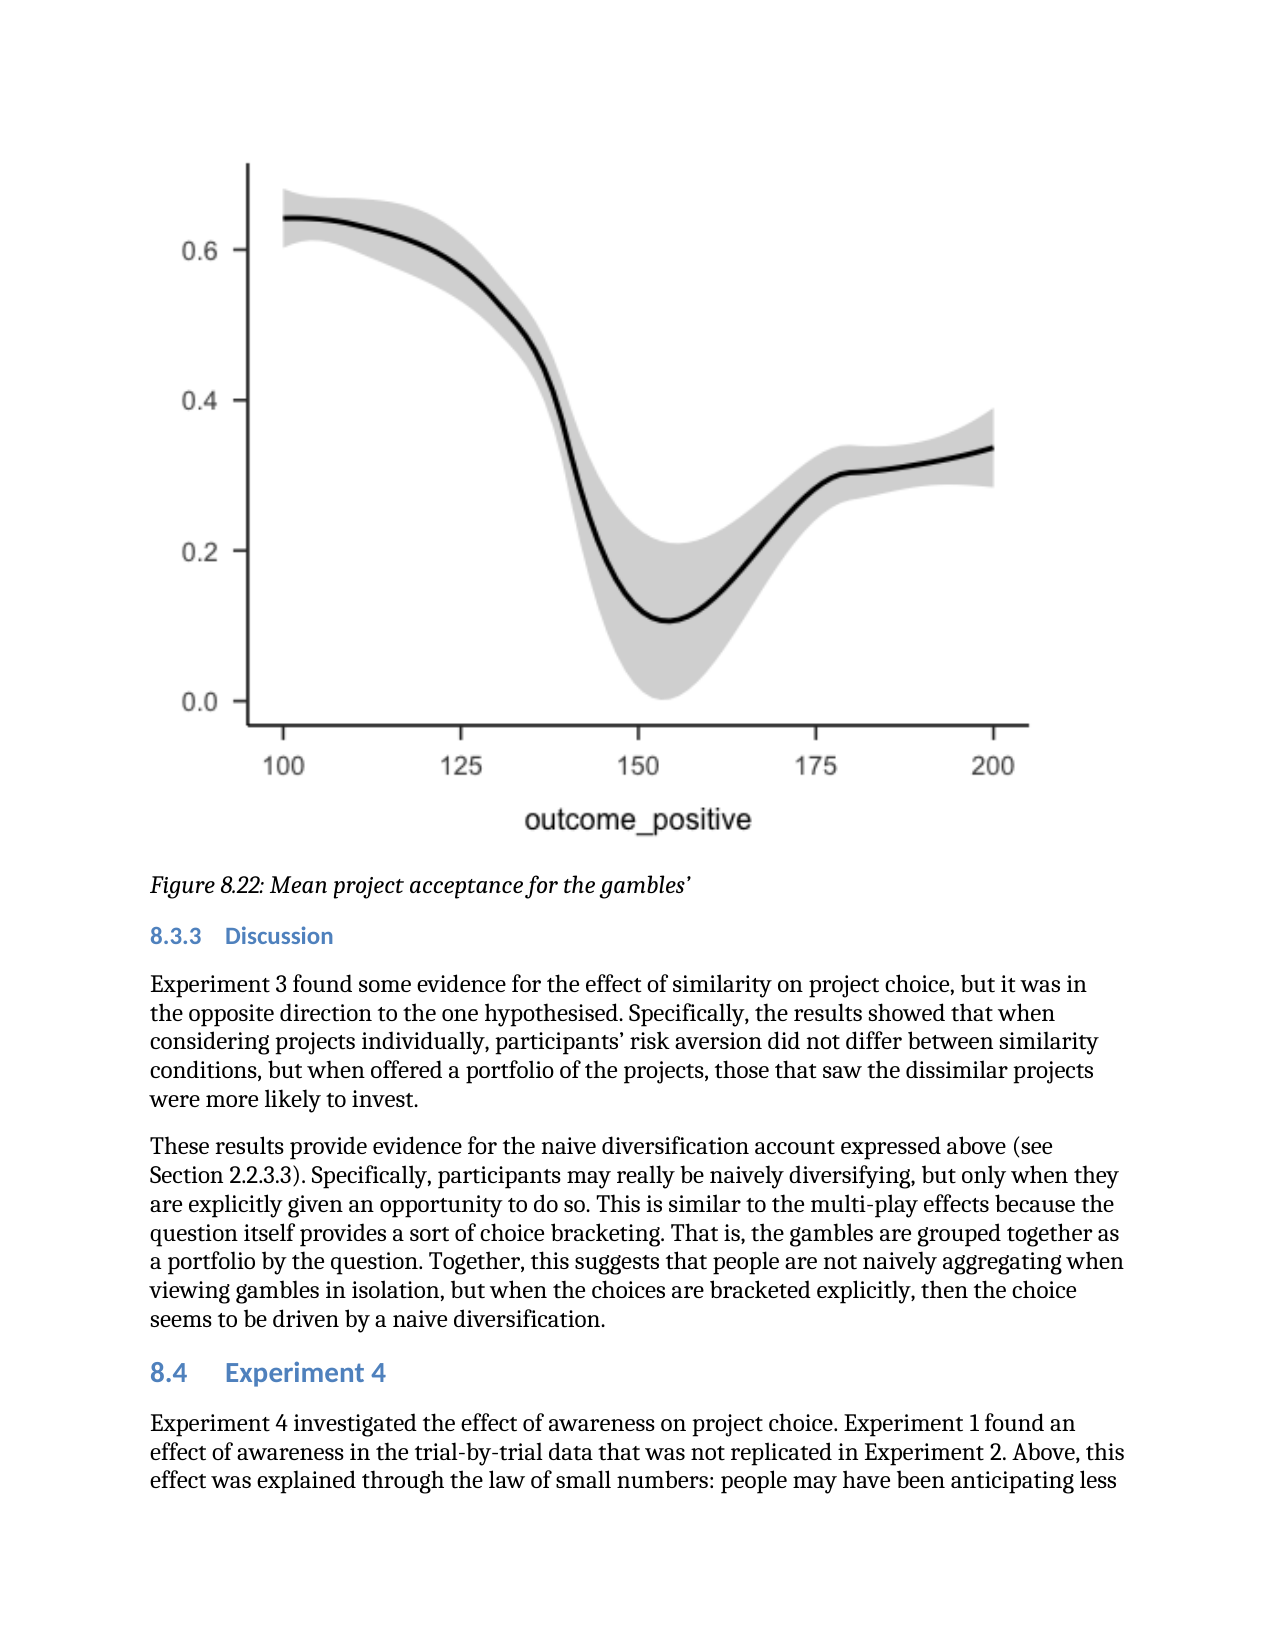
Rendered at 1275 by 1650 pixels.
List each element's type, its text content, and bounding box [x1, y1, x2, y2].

subtitle 8.3.3 Discussion [150, 920, 1125, 951]
subtitle 8.4 Experiment 4 [150, 1354, 1125, 1390]
text Figure 8.22: Mean project acceptance for the gambles’ [150, 871, 1125, 899]
text These results provide evidence for the naive diversification account expressed above (see Section 2.2.3.3). Specifically, participants may really be naively diversifying, but only when they are explicitly given an opportunity to do so. This is similar to the multi-play effects because the question itself provides a sort of choice bracketing. That is, the gambles are grouped together as a portfolio by the question. Together, this suggests that people are not naively aggregating when viewing gambles in isolation, but when the choices are bracketed explicitly, then the choice seems to be driven by a naive diversification. [150, 1132, 1125, 1333]
text Experiment 3 found some evidence for the effect of similarity on project choice, but it was in the opposite direction to the one hypothesised. Specifically, the results showed that when considering projects individually, participants’ risk aversion did not differ between similarity conditions, but when offered a portfolio of the projects, those that saw the dissimilar projects were more likely to invest. [150, 970, 1125, 1113]
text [150, 1409, 1125, 1495]
picture [168, 150, 1044, 850]
